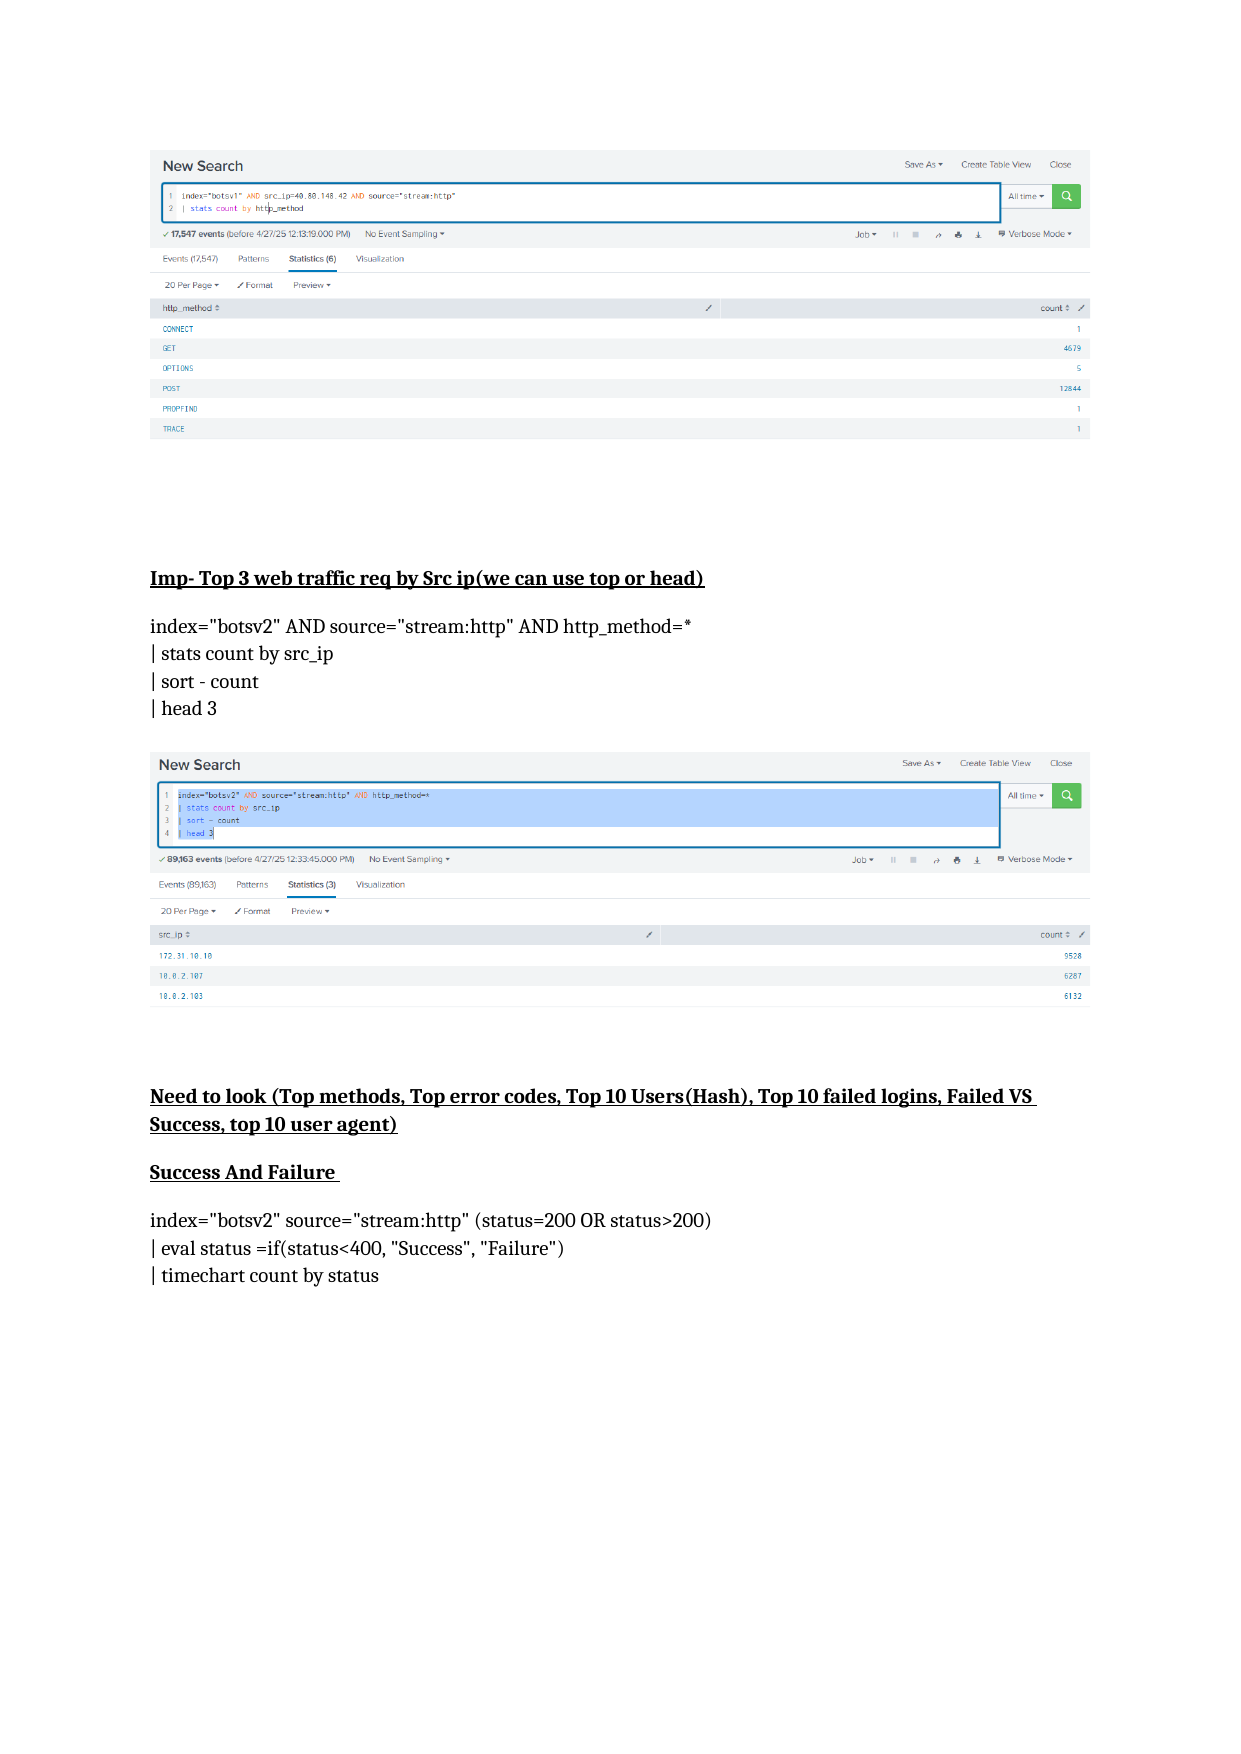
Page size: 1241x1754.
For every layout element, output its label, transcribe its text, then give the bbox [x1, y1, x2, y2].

picture [150, 150, 1091, 445]
text | stats count by src_ip [150, 642, 1090, 666]
text index="botsv2" source="stream:http" (status=200 OR status>200) [150, 1209, 1090, 1233]
text Need to look (Top methods, Top error codes, Top 10 Users(Hash), Top 10 failed logins, Failed VS Success, top 10 user agent) [150, 1085, 1090, 1136]
text index="botsv2" AND source="stream:http" AND http_method=* [150, 614, 1090, 638]
text | eval status =if(status<400, "Success", "Failure") [150, 1237, 1090, 1261]
text | sort - count [150, 669, 1090, 693]
text Success And Failure [150, 1161, 1090, 1185]
text | head 3 [150, 697, 1090, 721]
picture [150, 752, 1091, 1033]
text | timechart count by status [150, 1264, 1090, 1288]
text Imp- Top 3 web traffic req by Src ip(we can use top or head) [150, 566, 1090, 590]
